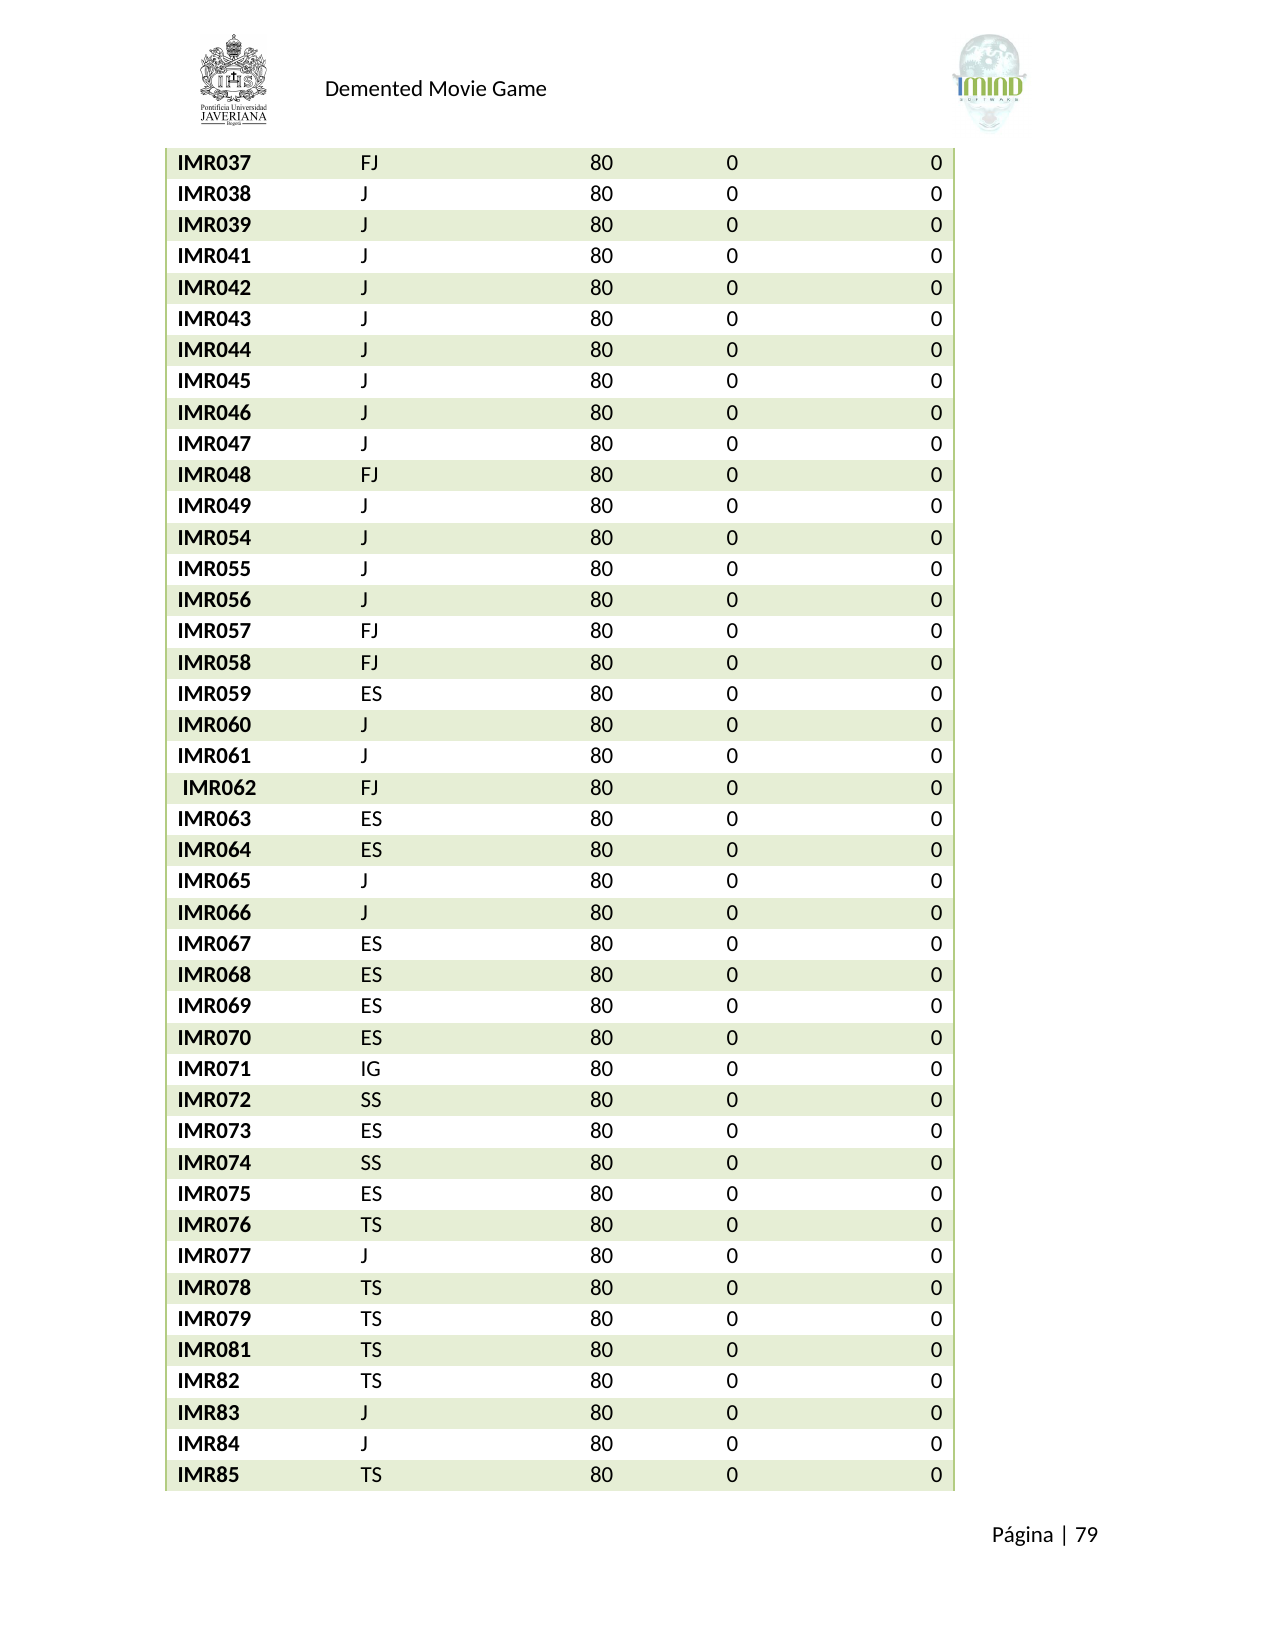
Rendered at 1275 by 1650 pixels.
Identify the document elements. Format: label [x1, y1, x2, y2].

picture [200, 34, 267, 126]
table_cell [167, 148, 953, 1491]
picture [951, 34, 1033, 138]
